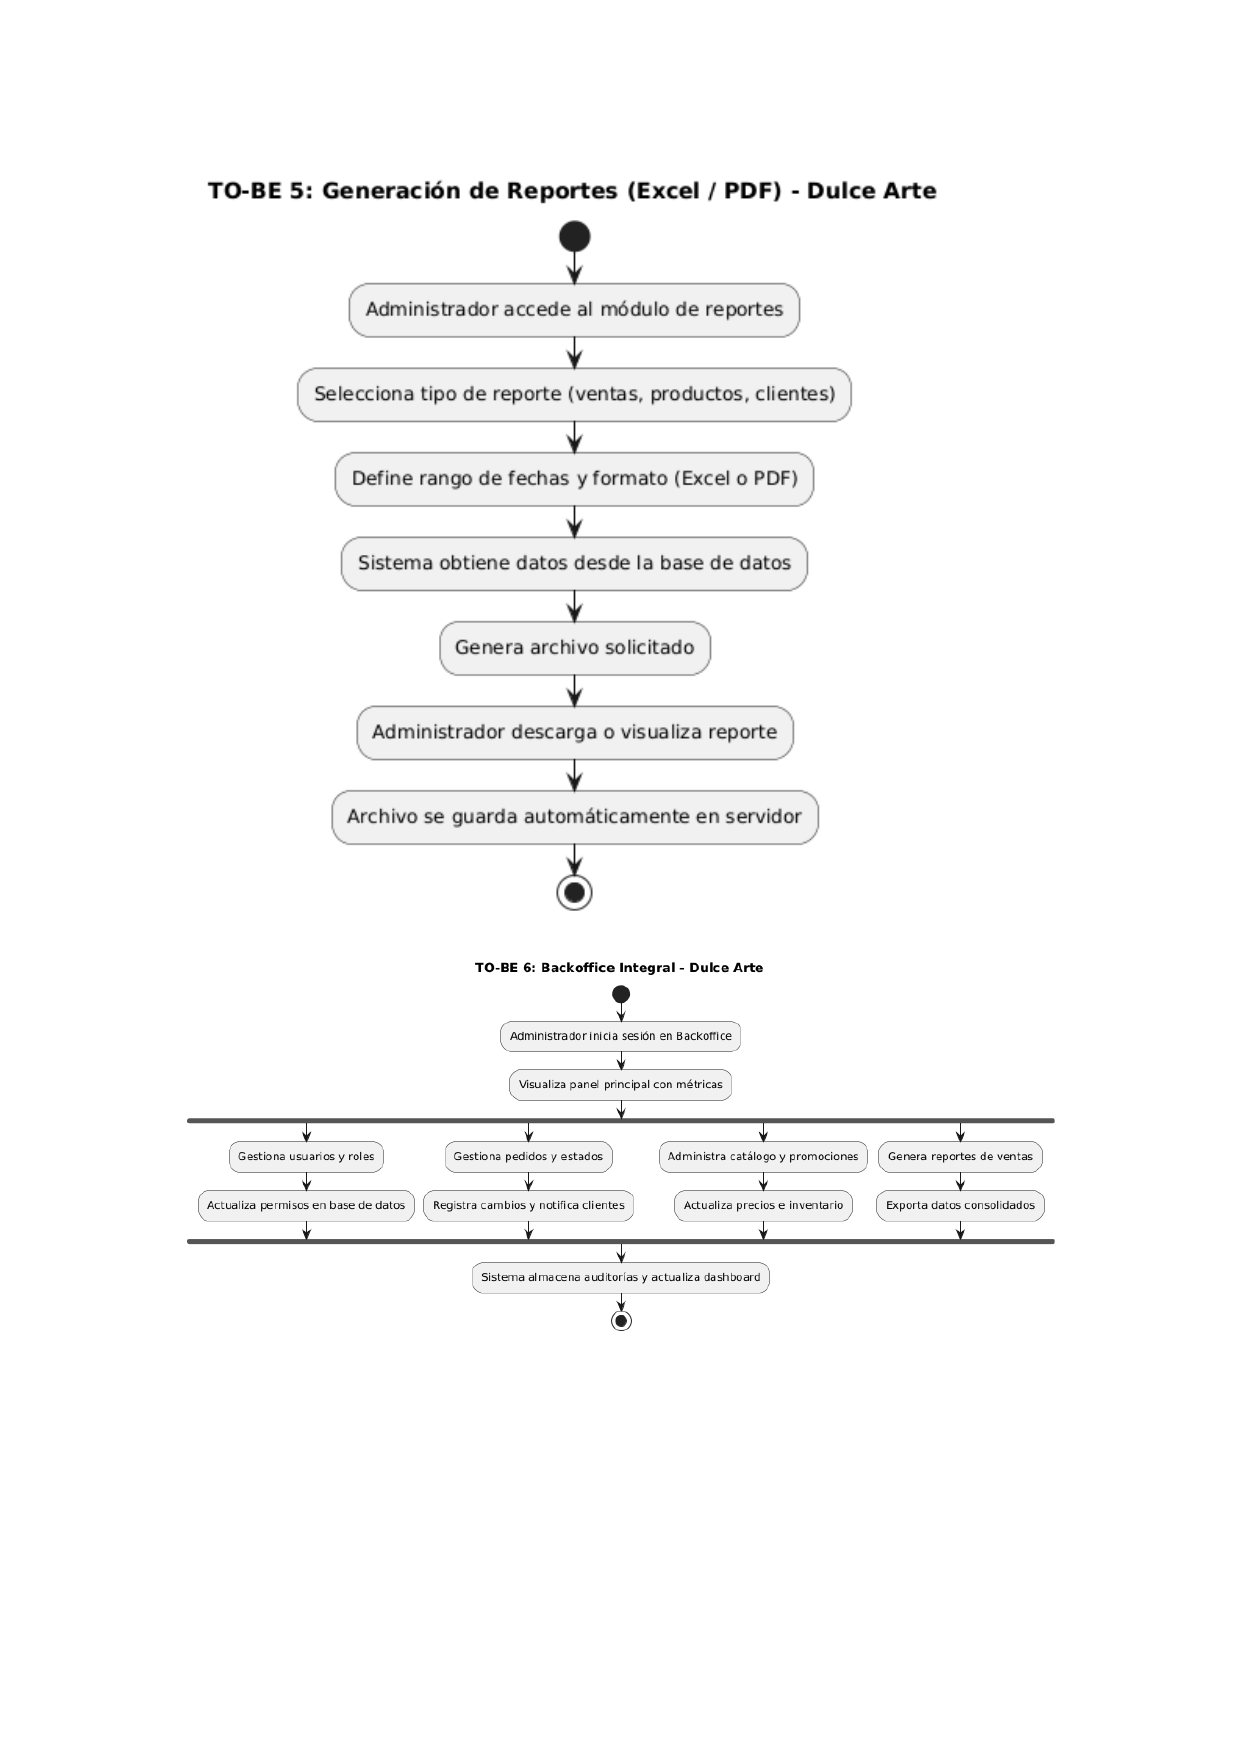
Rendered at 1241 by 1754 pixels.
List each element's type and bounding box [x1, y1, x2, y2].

picture [177, 147, 971, 925]
picture [177, 943, 1063, 1339]
